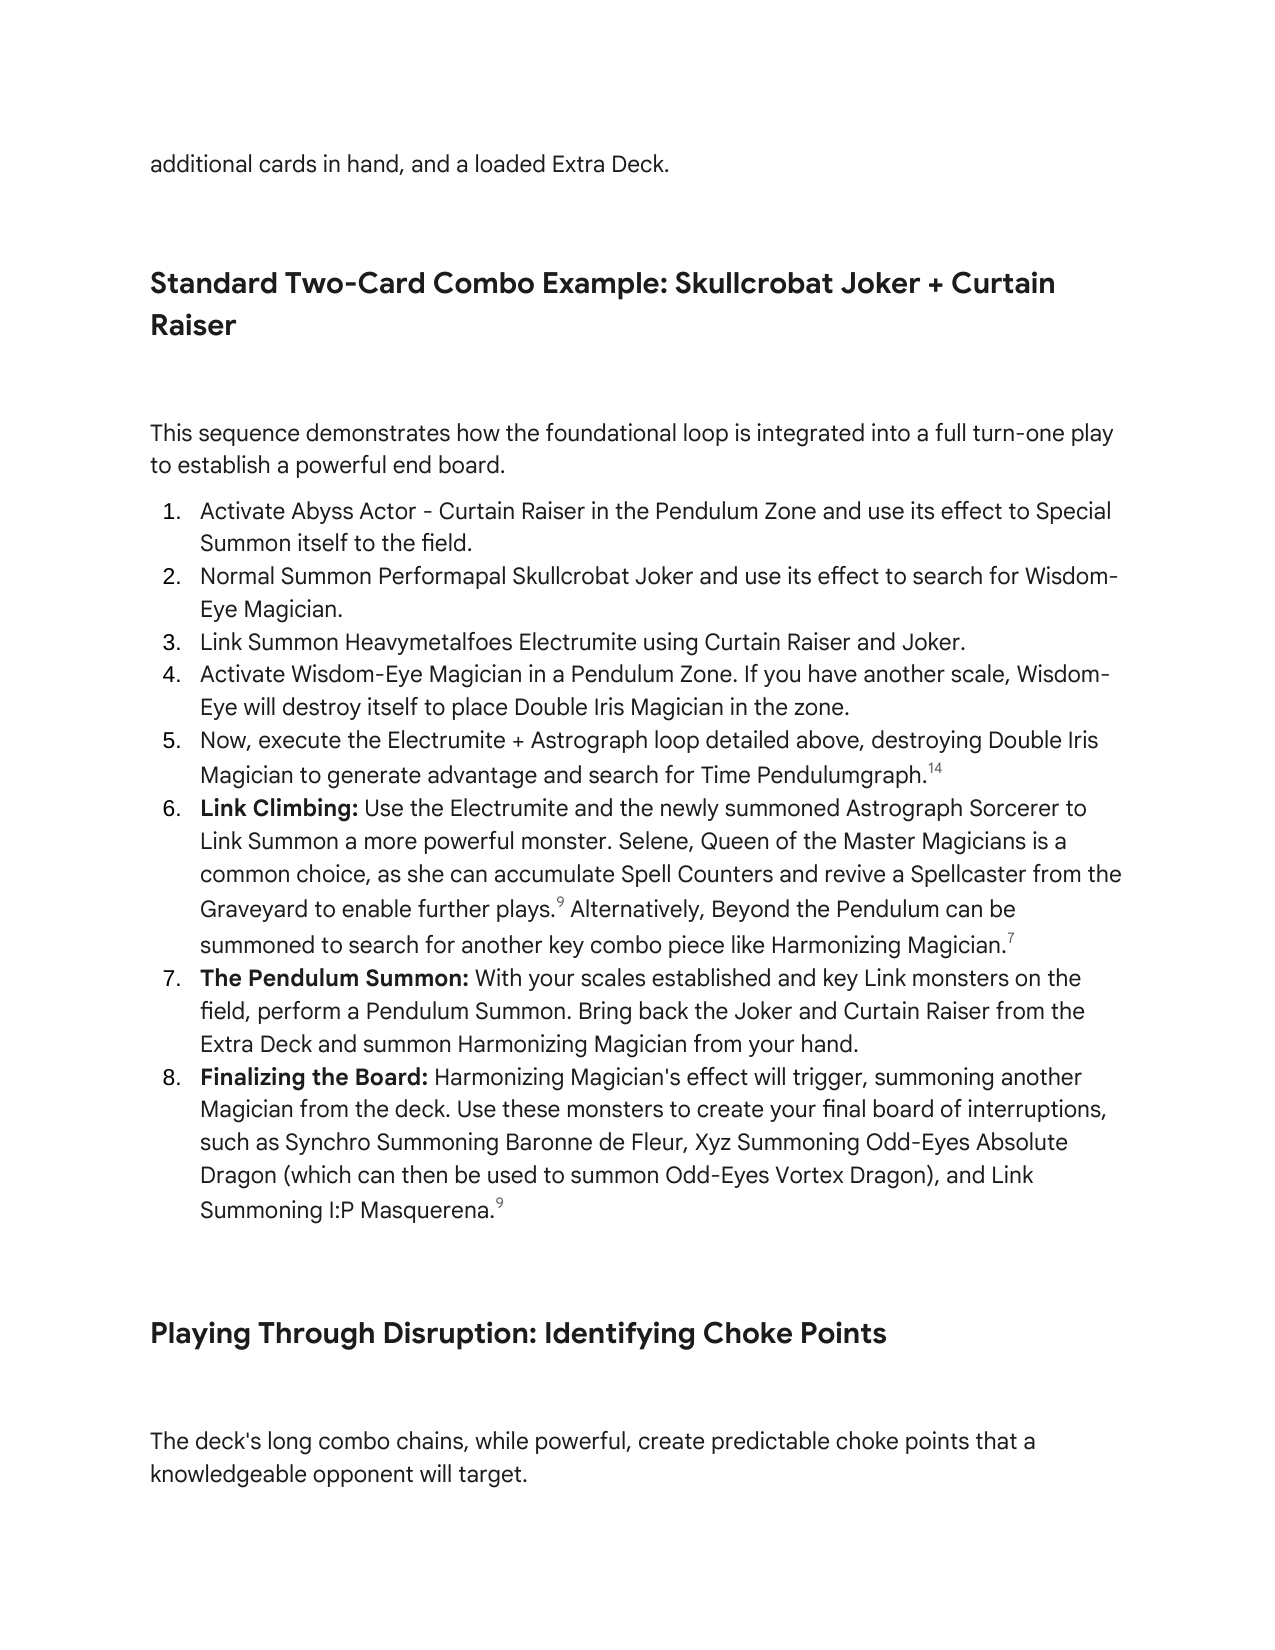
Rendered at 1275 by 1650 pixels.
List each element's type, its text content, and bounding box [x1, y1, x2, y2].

text This sequence demonstrates how the foundational loop is integrated into a full turn-one play to establish a powerful end board. [150, 419, 1125, 480]
list Now, execute the Electrumite + Astrograph loop detailed above, destroying Double Iris Magician to generate advantage and search for Time Pendulumgraph.14 [162, 726, 1125, 790]
list Finalizing the Board: Harmonizing Magician's effect will trigger, summoning another Magician from the deck. Use these monsters to create your final board of interruptions, such as Synchro Summoning Baronne de Fleur, Xyz Summoning Odd-Eyes Absolute Dragon (which can then be used to summon Odd-Eyes Vortex Dragon), and Link Summoning I:P Masquerena.9 [162, 1063, 1125, 1225]
list Link Summon Heavymetalfoes Electrumite using Curtain Raiser and Joker. [162, 628, 1125, 656]
text The deck's long combo chains, while powerful, create predictable choke points that a knowledgeable opponent will target. [150, 1427, 1125, 1489]
subtitle Standard Two-Card Combo Example: Skullcrobat Joker + Curtain Raiser [150, 265, 1125, 344]
list Activate Abyss Actor - Curtain Raiser in the Pendulum Zone and use its effect to Special Summon itself to the field. [162, 497, 1125, 558]
list Normal Summon Performapal Skullcrobat Joker and use its effect to search for Wisdom-Eye Magician. [162, 562, 1125, 624]
list Activate Wisdom-Eye Magician in a Pendulum Zone. If you have another scale, Wisdom-Eye will destroy itself to place Double Iris Magician in the zone. [162, 660, 1125, 722]
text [150, 150, 1125, 179]
subtitle Playing Through Disruption: Identifying Choke Points [150, 1316, 1125, 1352]
list Link Climbing: Use the Electrumite and the newly summoned Astrograph Sorcerer to Link Summon a more powerful monster. Selene, Queen of the Master Magicians is a common choice, as she can accumulate Spell Counters and revive a Spellcaster from the Graveyard to enable further plays.9 Alternatively, Beyond the Pendulum can be summoned to search for another key combo piece like Harmonizing Magician.7 [162, 795, 1125, 960]
list The Pendulum Summon: With your scales established and key Link monsters on the field, perform a Pendulum Summon. Bring back the Joker and Curtain Raiser from the Extra Deck and summon Harmonizing Magician from your hand. [162, 965, 1125, 1059]
